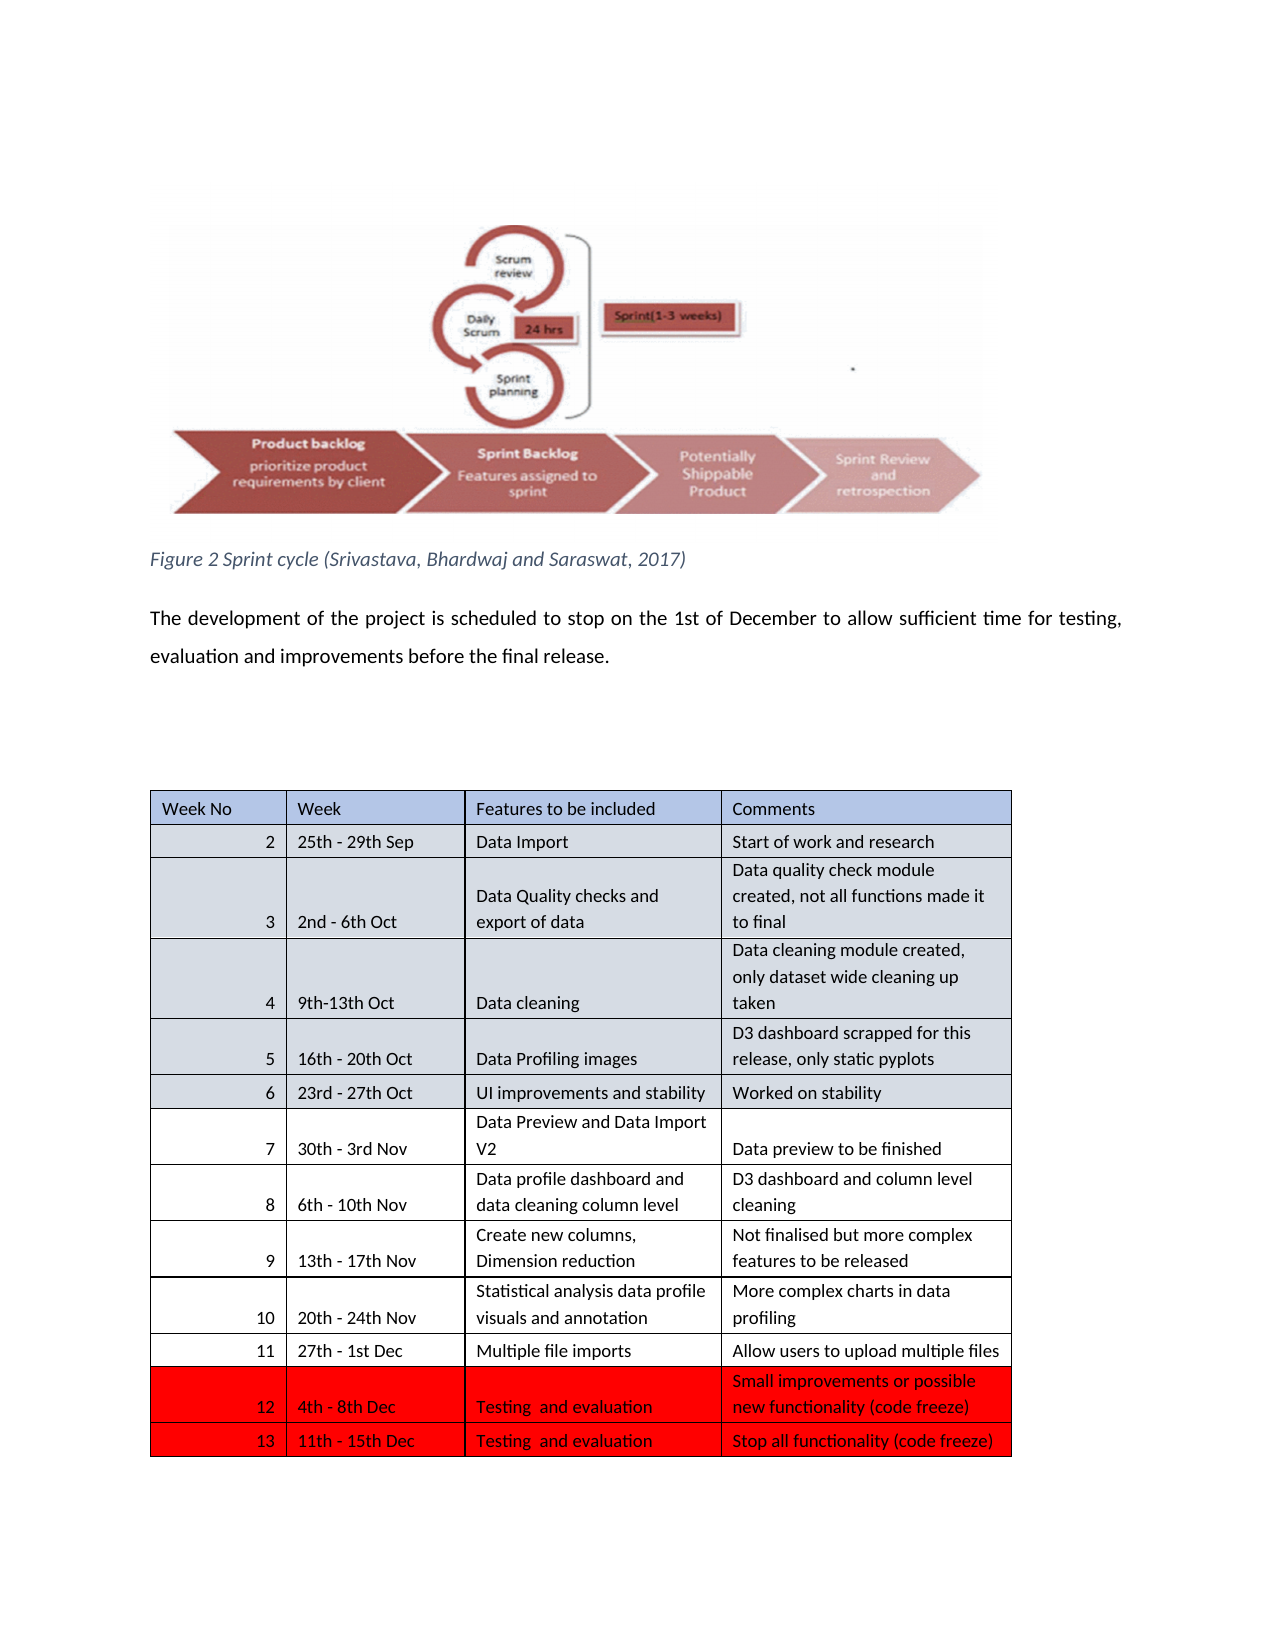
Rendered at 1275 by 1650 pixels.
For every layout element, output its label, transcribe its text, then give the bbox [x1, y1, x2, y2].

table_cell 30th - 3rd Nov [287, 1109, 464, 1164]
table_cell 4th - 8th Dec [287, 1367, 464, 1422]
table_cell Multiple file imports [466, 1334, 721, 1366]
picture [150, 182, 998, 543]
table_cell UI improvements and stability [466, 1075, 721, 1108]
table_cell 2nd - 6th Oct [287, 858, 464, 937]
table_cell Start of work and research [722, 825, 1011, 857]
table_cell 9th-13th Oct [287, 939, 464, 1018]
table_cell 4 [151, 939, 286, 1018]
table_cell 16th - 20th Oct [287, 1019, 464, 1074]
table_cell Data Preview and Data Import V2 [466, 1109, 721, 1164]
table_cell 9 [151, 1221, 286, 1276]
table_cell Create new columns, Dimension reduction [466, 1221, 721, 1276]
table_cell Data quality check module created, not all functions made it to final [722, 858, 1011, 937]
table_cell Not finalised but more complex features to be released [722, 1221, 1011, 1276]
table_cell Data Profiling images [466, 1019, 721, 1074]
text Figure 2 Sprint cycle (Srivastava, Bhardwaj and Saraswat, 2017) [150, 547, 1125, 572]
table_header Week [287, 791, 464, 824]
table_cell Testing and evaluation [466, 1367, 721, 1422]
table_cell Statistical analysis data profile visuals and annotation [466, 1278, 721, 1333]
table_cell D3 dashboard scrapped for this release, only static pyplots [722, 1019, 1011, 1074]
table_cell Data cleaning [466, 939, 721, 1018]
table_cell 3 [151, 858, 286, 937]
table_cell 20th - 24th Nov [287, 1278, 464, 1333]
table_cell Worked on stability [722, 1075, 1011, 1108]
table_cell Data Quality checks and export of data [466, 858, 721, 937]
table_cell Allow users to upload multiple files [722, 1334, 1011, 1366]
table_cell 8 [151, 1165, 286, 1220]
table_header Comments [722, 791, 1011, 824]
table_cell Small improvements or possible new functionality (code freeze) [722, 1367, 1011, 1422]
table_cell 11th - 15th Dec [287, 1423, 464, 1456]
table_cell 5 [151, 1019, 286, 1074]
text The development of the project is scheduled to stop on the 1st of December to allow sufficient time for testing, evaluation and improvements before the final release. [150, 606, 1125, 669]
table_cell 27th - 1st Dec [287, 1334, 464, 1366]
table_cell 2 [151, 825, 286, 857]
table_cell Data profile dashboard and data cleaning column level [466, 1165, 721, 1220]
table_cell Data Import [466, 825, 721, 857]
table_cell 13 [151, 1423, 286, 1456]
table_cell Stop all functionality (code freeze) [722, 1423, 1011, 1456]
table_cell More complex charts in data profiling [722, 1278, 1011, 1333]
table_cell 25th - 29th Sep [287, 825, 464, 857]
table_cell 6 [151, 1075, 286, 1108]
table_cell 13th - 17th Nov [287, 1221, 464, 1276]
table_cell 7 [151, 1109, 286, 1164]
table_cell 11 [151, 1334, 286, 1366]
table_cell Data preview to be finished [722, 1109, 1011, 1164]
table_cell 23rd - 27th Oct [287, 1075, 464, 1108]
table_cell Testing and evaluation [466, 1423, 721, 1456]
table_cell 10 [151, 1278, 286, 1333]
table_cell Data cleaning module created, only dataset wide cleaning up taken [722, 939, 1011, 1018]
table_cell D3 dashboard and column level cleaning [722, 1165, 1011, 1220]
table_cell 6th - 10th Nov [287, 1165, 464, 1220]
table_header Features to be included [466, 791, 721, 824]
table_cell 12 [151, 1367, 286, 1422]
table_header Week No [151, 791, 286, 824]
